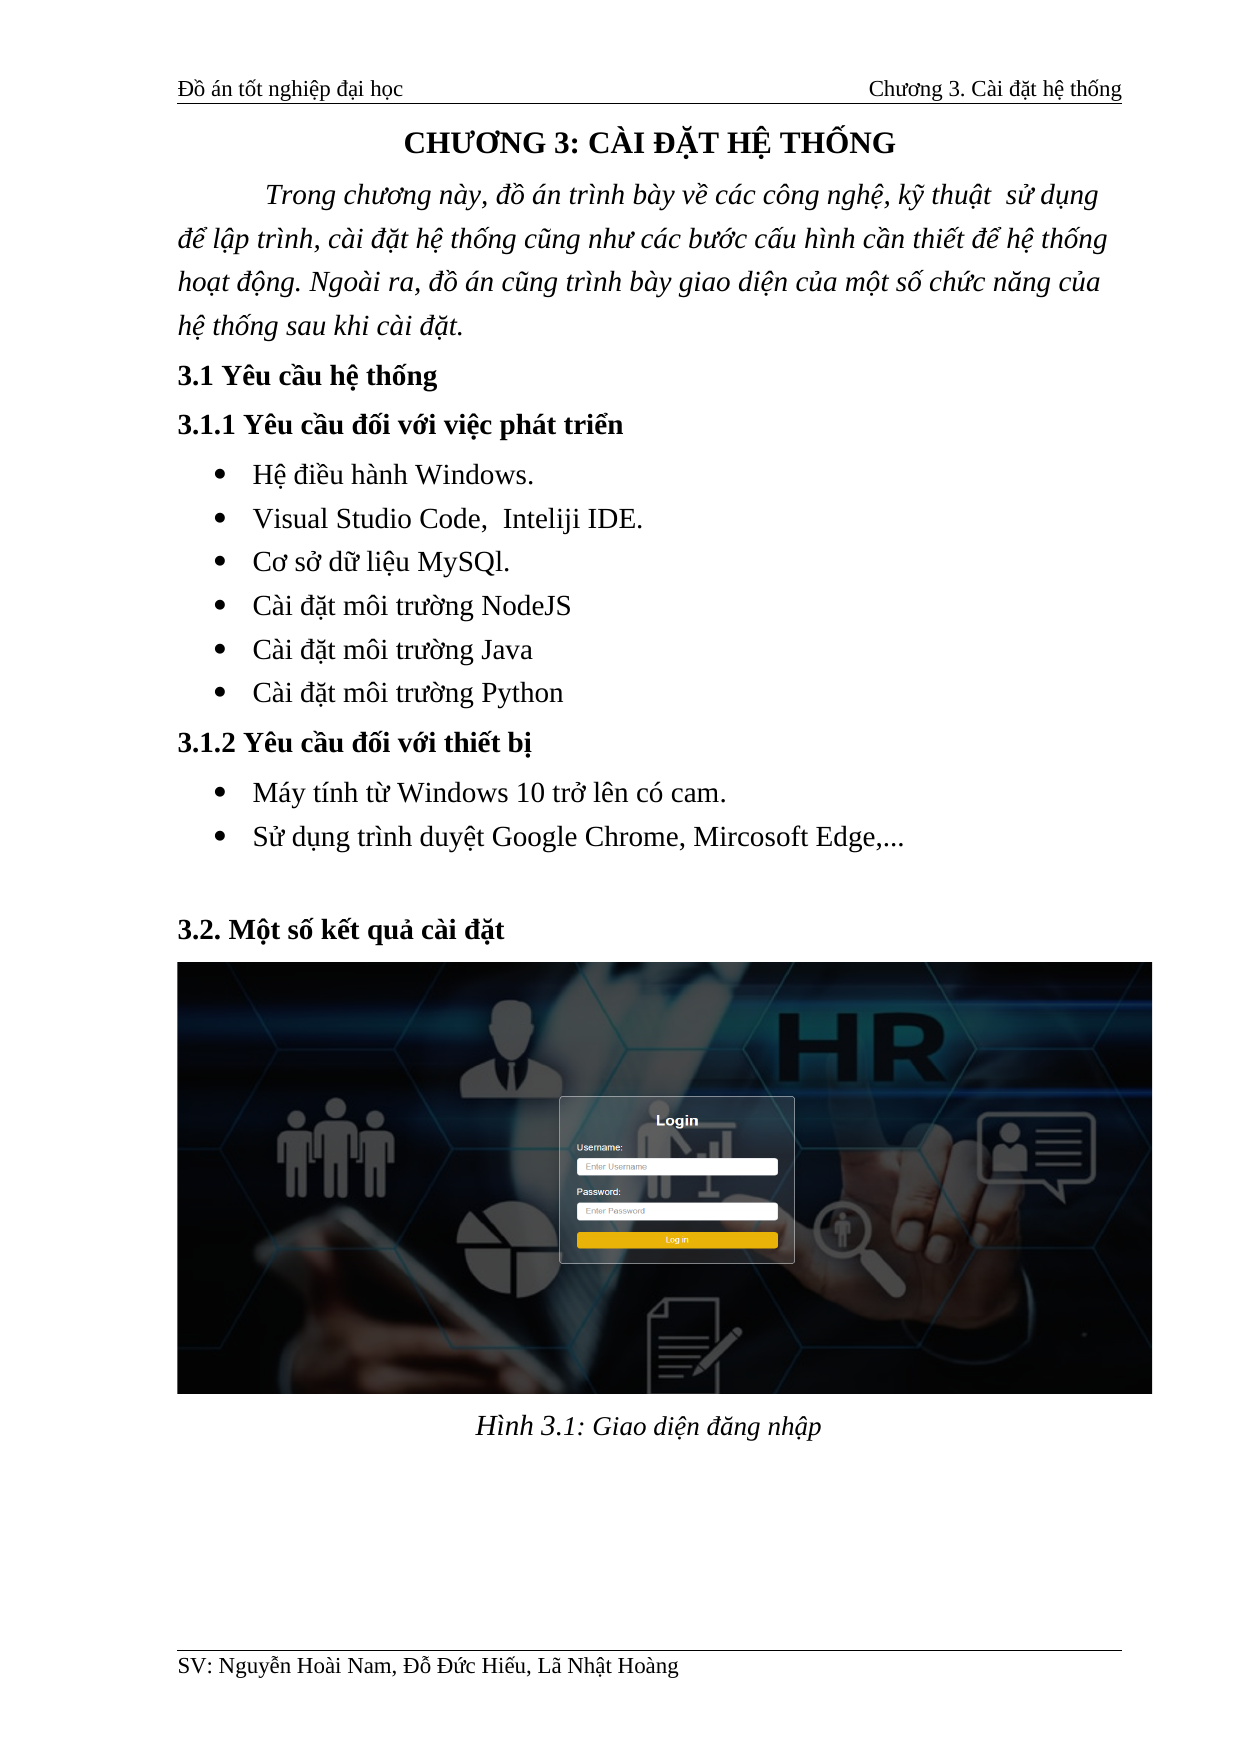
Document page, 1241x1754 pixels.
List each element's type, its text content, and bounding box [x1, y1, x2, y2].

list Cài đặt môi trường Java [215, 632, 1122, 666]
subtitle 3.1 Yêu cầu hệ thống [177, 358, 1122, 391]
list Hệ điều hành Windows. [215, 457, 1122, 491]
text 3.1.2 Yêu cầu đối với thiết bị [177, 725, 1122, 759]
list Cài đặt môi trường NodeJS [215, 588, 1122, 622]
list Cơ sở dữ liệu MySQl. [215, 544, 1122, 578]
list Cài đặt môi trường Python [215, 676, 1122, 709]
list Máy tính từ Windows 10 trở lên có cam. [215, 775, 1122, 809]
picture [177, 962, 1153, 1394]
text Trong chương này, đồ án trình bày về các công nghệ, kỹ thuật sử dụng để lập trình, cài đặt hệ thống cũng như các bước cấu hình cần thiết để hệ thống hoạt động. Ngoài ra, đồ án cũng trình bày giao diện của một số chức năng của hệ thống sau khi cài đặt. [177, 177, 1122, 341]
list Visual Studio Code, Inteliji IDE. [215, 501, 1122, 534]
list Sử dụng trình duyệt Google Chrome, Mircosoft Edge,... [215, 819, 1122, 852]
subtitle CHƯƠNG 3: CÀI ĐẶT HỆ THỐNG [177, 124, 1122, 160]
subtitle 3.2. Một số kết quả cài đặt [177, 912, 1122, 946]
text 3.1.1 Yêu cầu đối với việc phát triển [177, 407, 1122, 441]
text Hình 3.1: Giao diện đăng nhập [177, 1408, 1122, 1441]
